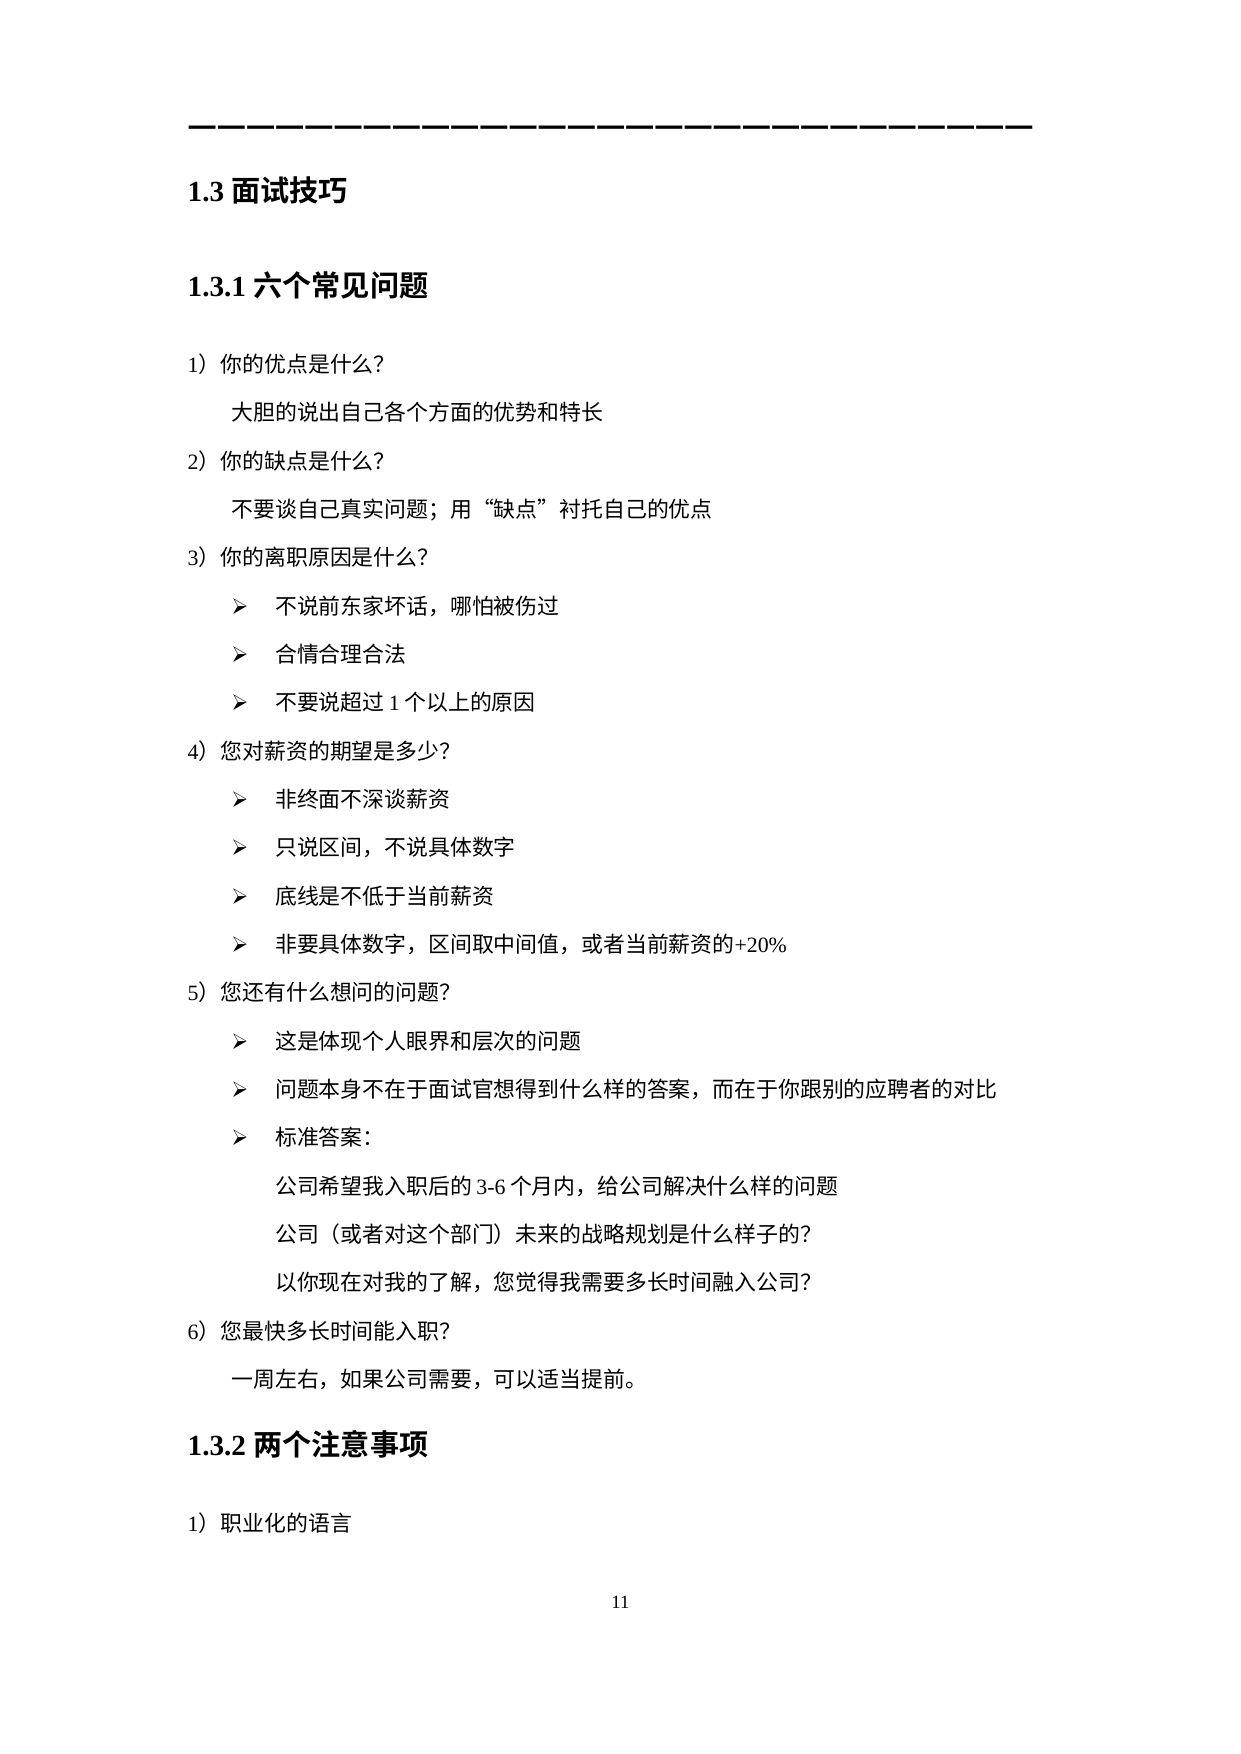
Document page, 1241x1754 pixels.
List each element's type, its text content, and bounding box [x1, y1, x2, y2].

list 不要说超过1个以上的原因 [231, 685, 1053, 717]
list 这是体现个人眼界和层次的问题 [231, 1023, 1053, 1056]
text 3）你的离职原因是什么？ [187, 540, 1053, 572]
list 只说区间，不说具体数字 [231, 830, 1053, 862]
text 4）您对薪资的期望是多少？ [187, 733, 1053, 766]
text 6）您最快多长时间能入职？ [187, 1313, 1053, 1346]
text 1）你的优点是什么？ [187, 347, 1053, 379]
text 公司（或者对这个部门）未来的战略规划是什么样子的？ [231, 1217, 1053, 1249]
subtitle 1.3.1 六个常见问题 [187, 251, 1053, 316]
text 2）你的缺点是什么？ [187, 443, 1053, 476]
text 公司希望我入职后的3-6个月内，给公司解决什么样的问题 [231, 1168, 1053, 1201]
text 一周左右，如果公司需要，可以适当提前。 [187, 1362, 1053, 1394]
list 问题本身不在于面试官想得到什么样的答案，而在于你跟别的应聘者的对比 [231, 1072, 1053, 1104]
text 5）您还有什么想问的问题？ [187, 975, 1053, 1007]
subtitle 1.3 面试技巧 [187, 156, 1053, 221]
text 不要谈自己真实问题；用“缺点”衬托自己的优点 [187, 492, 1053, 524]
list 底线是不低于当前薪资 [231, 878, 1053, 911]
text 1）职业化的语言 [187, 1505, 1053, 1538]
list 非终面不深谈薪资 [231, 782, 1053, 814]
list 非要具体数字，区间取中间值，或者当前薪资的+20% [231, 927, 1053, 959]
list 标准答案： [231, 1120, 1053, 1152]
text 以你现在对我的了解，您觉得我需要多长时间融入公司？ [231, 1265, 1053, 1297]
subtitle 1.3.2 两个注意事项 [187, 1410, 1053, 1475]
list 合情合理合法 [231, 637, 1053, 669]
text 大胆的说出自己各个方面的优势和特长 [187, 395, 1053, 427]
list 不说前东家坏话，哪怕被伤过 [231, 588, 1053, 621]
